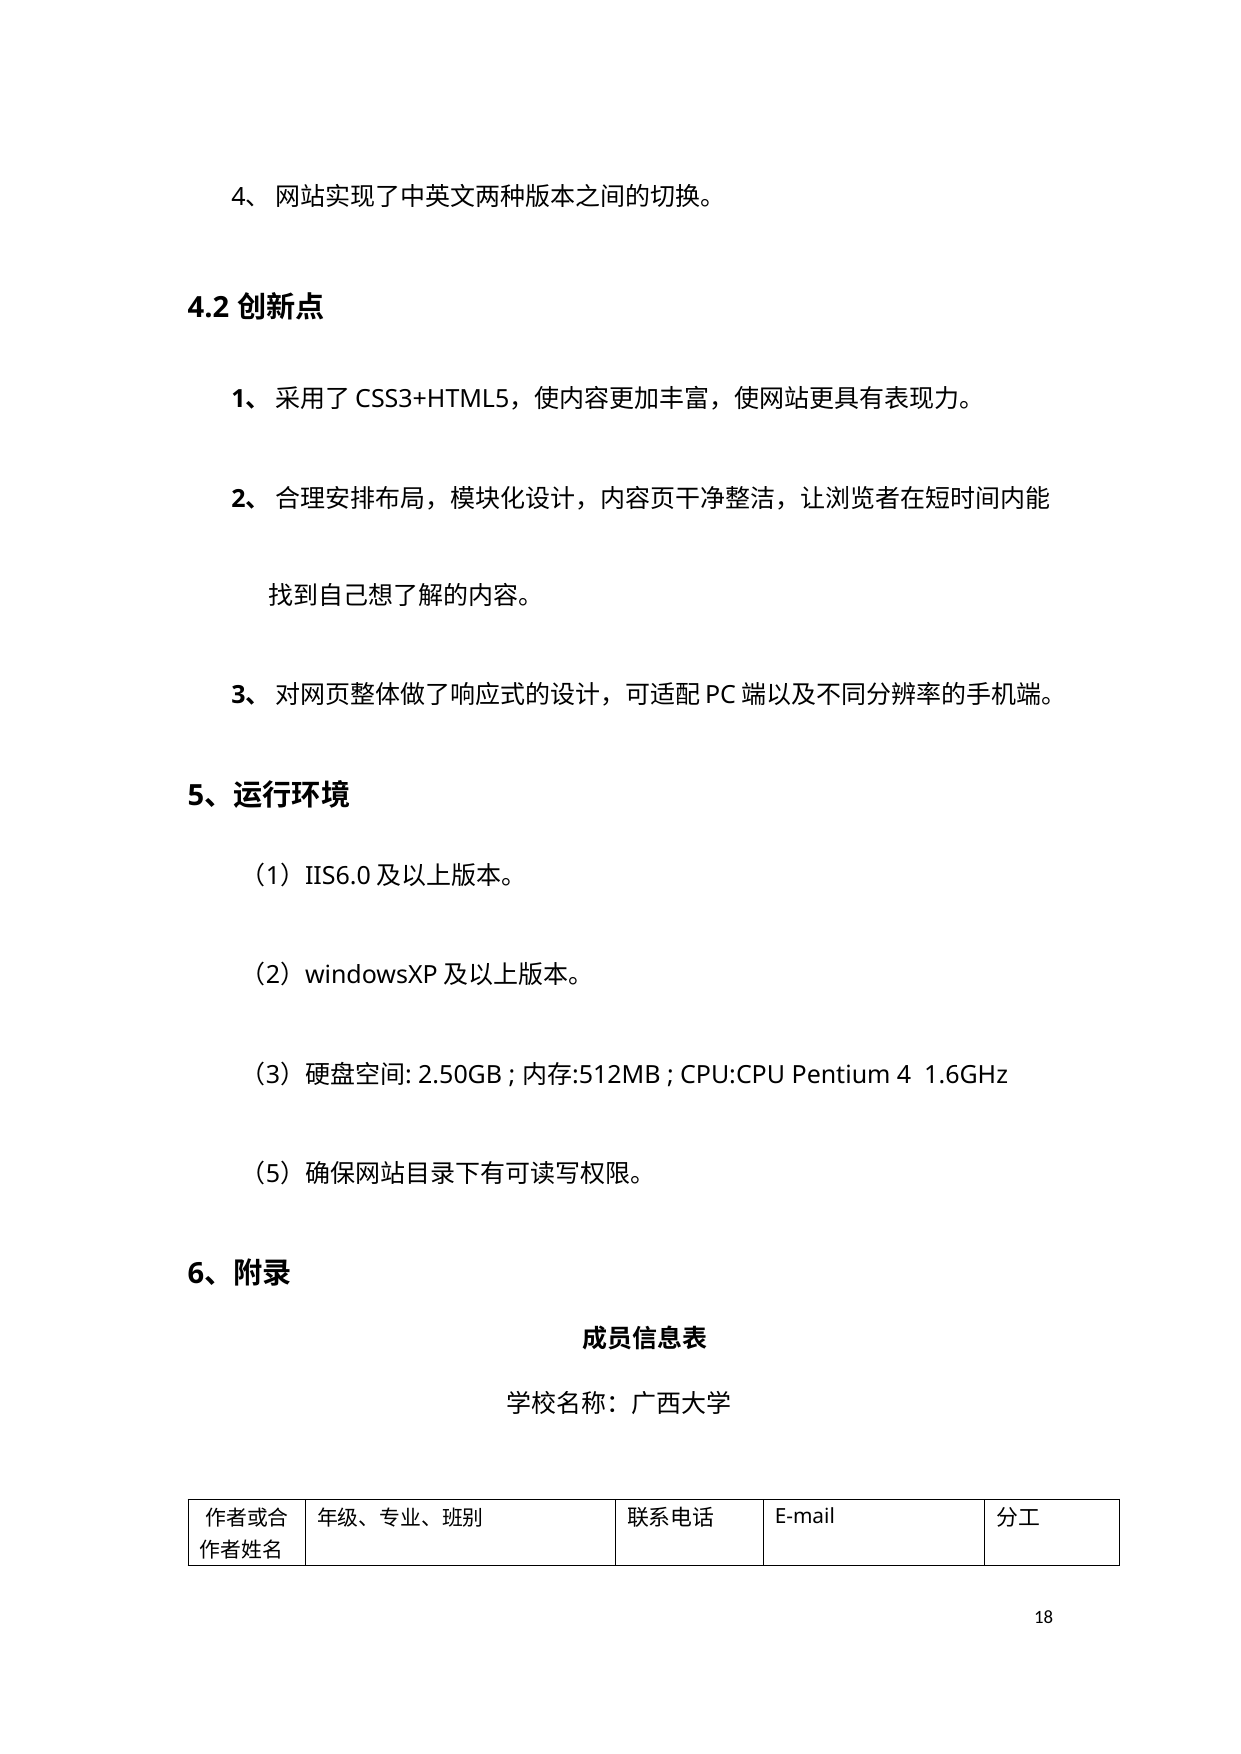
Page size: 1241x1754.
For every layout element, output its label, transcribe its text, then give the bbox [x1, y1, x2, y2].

text （1）IIS6.0及以上版本。 [191, 841, 1050, 906]
text （3）硬盘空间: 2.50GB ; 内存:512MB ; CPU:CPU Pentium 4 1.6GHz [191, 1040, 1050, 1105]
list 对网页整体做了响应式的设计，可适配PC端以及不同分辨率的手机端。 [231, 661, 1053, 726]
table_header 作者或合 作者姓名 [189, 1500, 305, 1565]
table_header 分工 [985, 1500, 1119, 1565]
list 合理安排布局，模块化设计，内容页干净整洁，让浏览者在短时间内能找到自己想了解的内容。 [231, 464, 1053, 626]
text （5）确保网站目录下有可读写权限。 [191, 1139, 1050, 1204]
text （2）windowsXP及以上版本。 [191, 941, 1050, 1006]
table_header E-mail [764, 1500, 984, 1565]
text 5、运行环境 [187, 760, 1053, 825]
text 学校名称：广西大学 [187, 1369, 1049, 1434]
subtitle 4.2 创新点 [187, 272, 1053, 337]
table_header 年级、专业、班别 [306, 1500, 615, 1565]
text 成员信息表 [191, 1304, 1049, 1369]
list 网站实现了中英文两种版本之间的切换。 [231, 162, 1053, 227]
list 采用了CSS3+HTML5，使内容更加丰富，使网站更具有表现力。 [231, 364, 1053, 429]
text 6、附录 [187, 1239, 1053, 1304]
table_header 联系电话 [616, 1500, 763, 1565]
